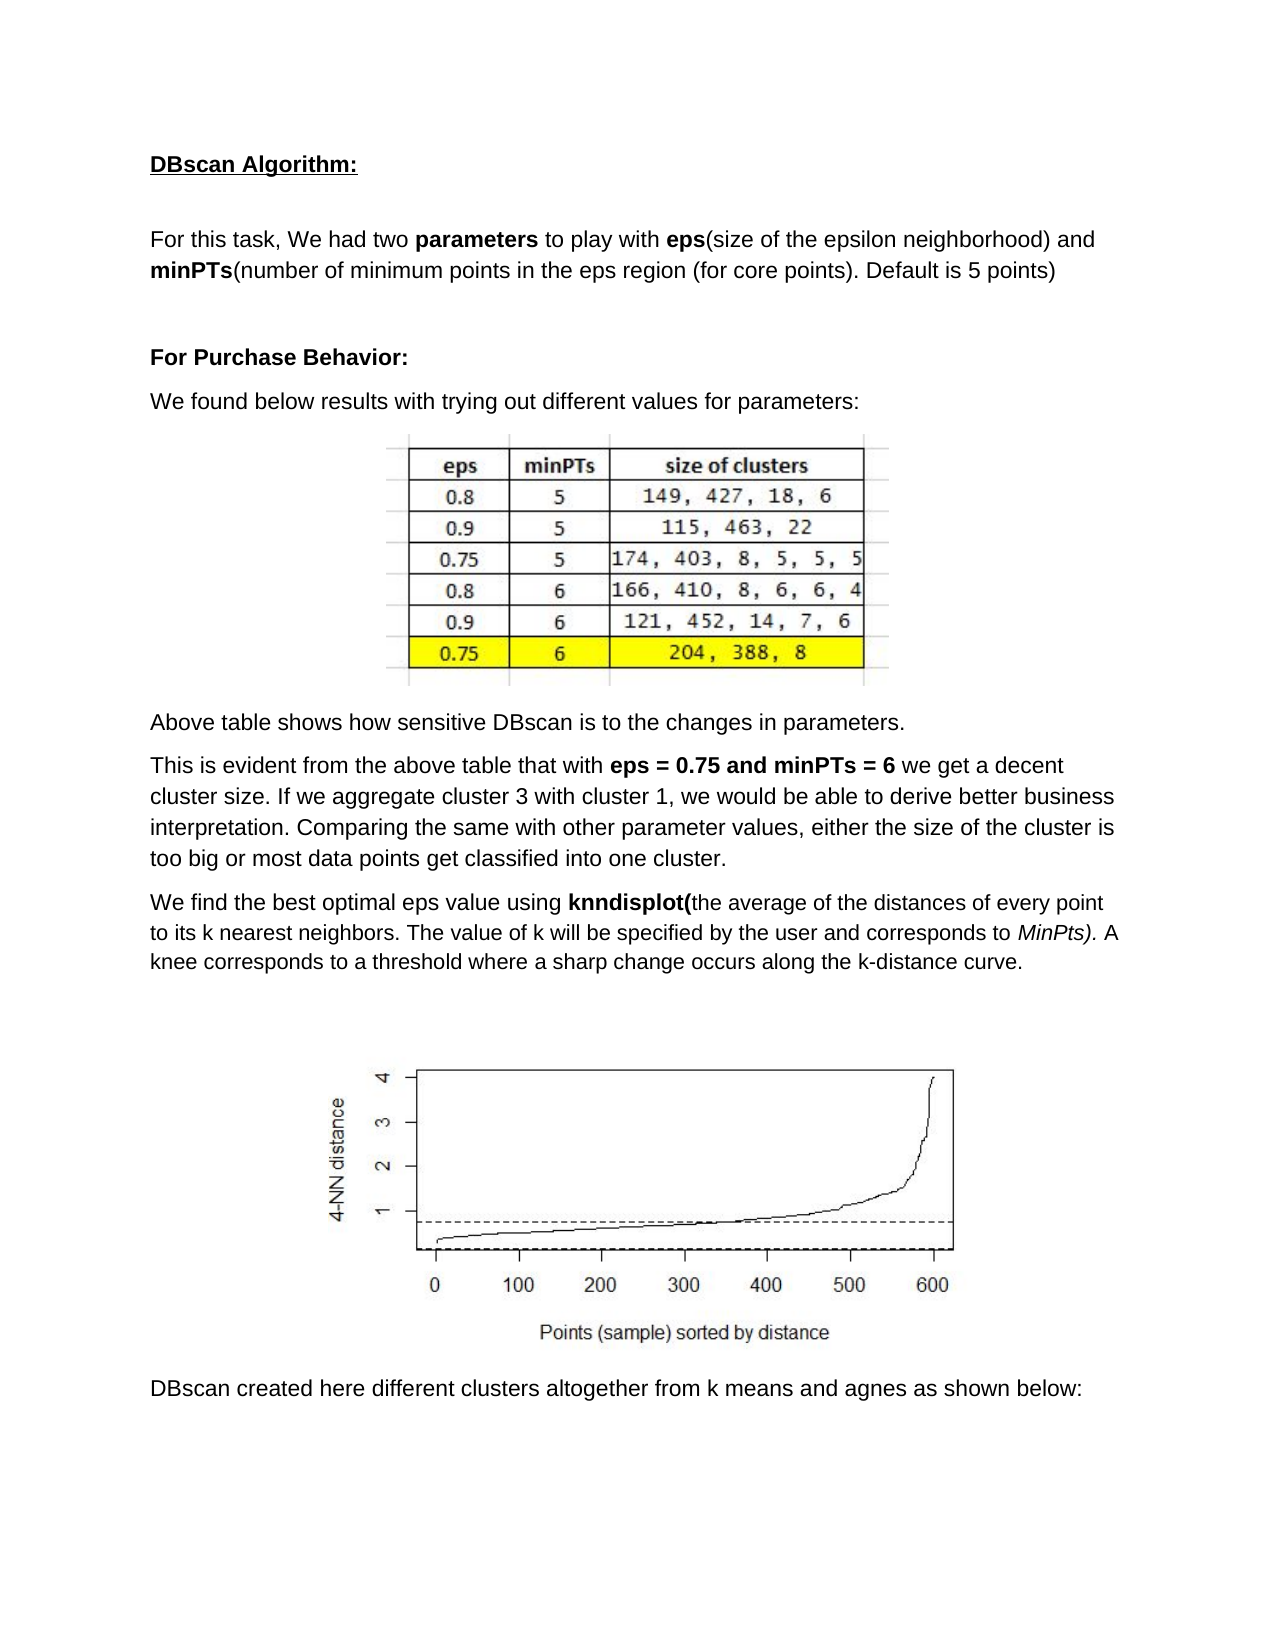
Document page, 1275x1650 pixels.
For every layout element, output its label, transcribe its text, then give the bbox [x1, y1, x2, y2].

picture [386, 434, 889, 686]
picture [328, 1039, 977, 1354]
text We find the best optimal eps value using knndisplot(the average of the distances of every point to its k nearest neighbors. The value of k will be specified by the user and corresponds to MinPts). A knee corresponds to a threshold where a sharp change occurs along the k-distance curve. [150, 889, 1124, 974]
text DBscan created here different clusters altogether from k means and agnes as shown below: [150, 1374, 1188, 1401]
text We found below results with trying out different values for parameters: [150, 388, 1188, 414]
text This is evident from the above table that with eps = 0.75 and minPTs = 6 we get a decent cluster size. If we aggregate cluster 3 with cluster 1, we would be able to derive better business interpretation. Comparing the same with other parameter values, either the size of the cluster is too big or most data points get classified into one cluster. [150, 752, 1120, 872]
text Above table shows how sensitive DBscan is to the changes in parameters. [150, 708, 1188, 735]
text For this task, We had two parameters to play with eps(size of the epsilon neighborhood) and minPTs(number of minimum points in the eps region (for core points). Default is 5 points) [150, 226, 1101, 283]
text DBscan Algorithm: [150, 151, 1188, 177]
text For Purchase Behavior: [150, 344, 1188, 371]
